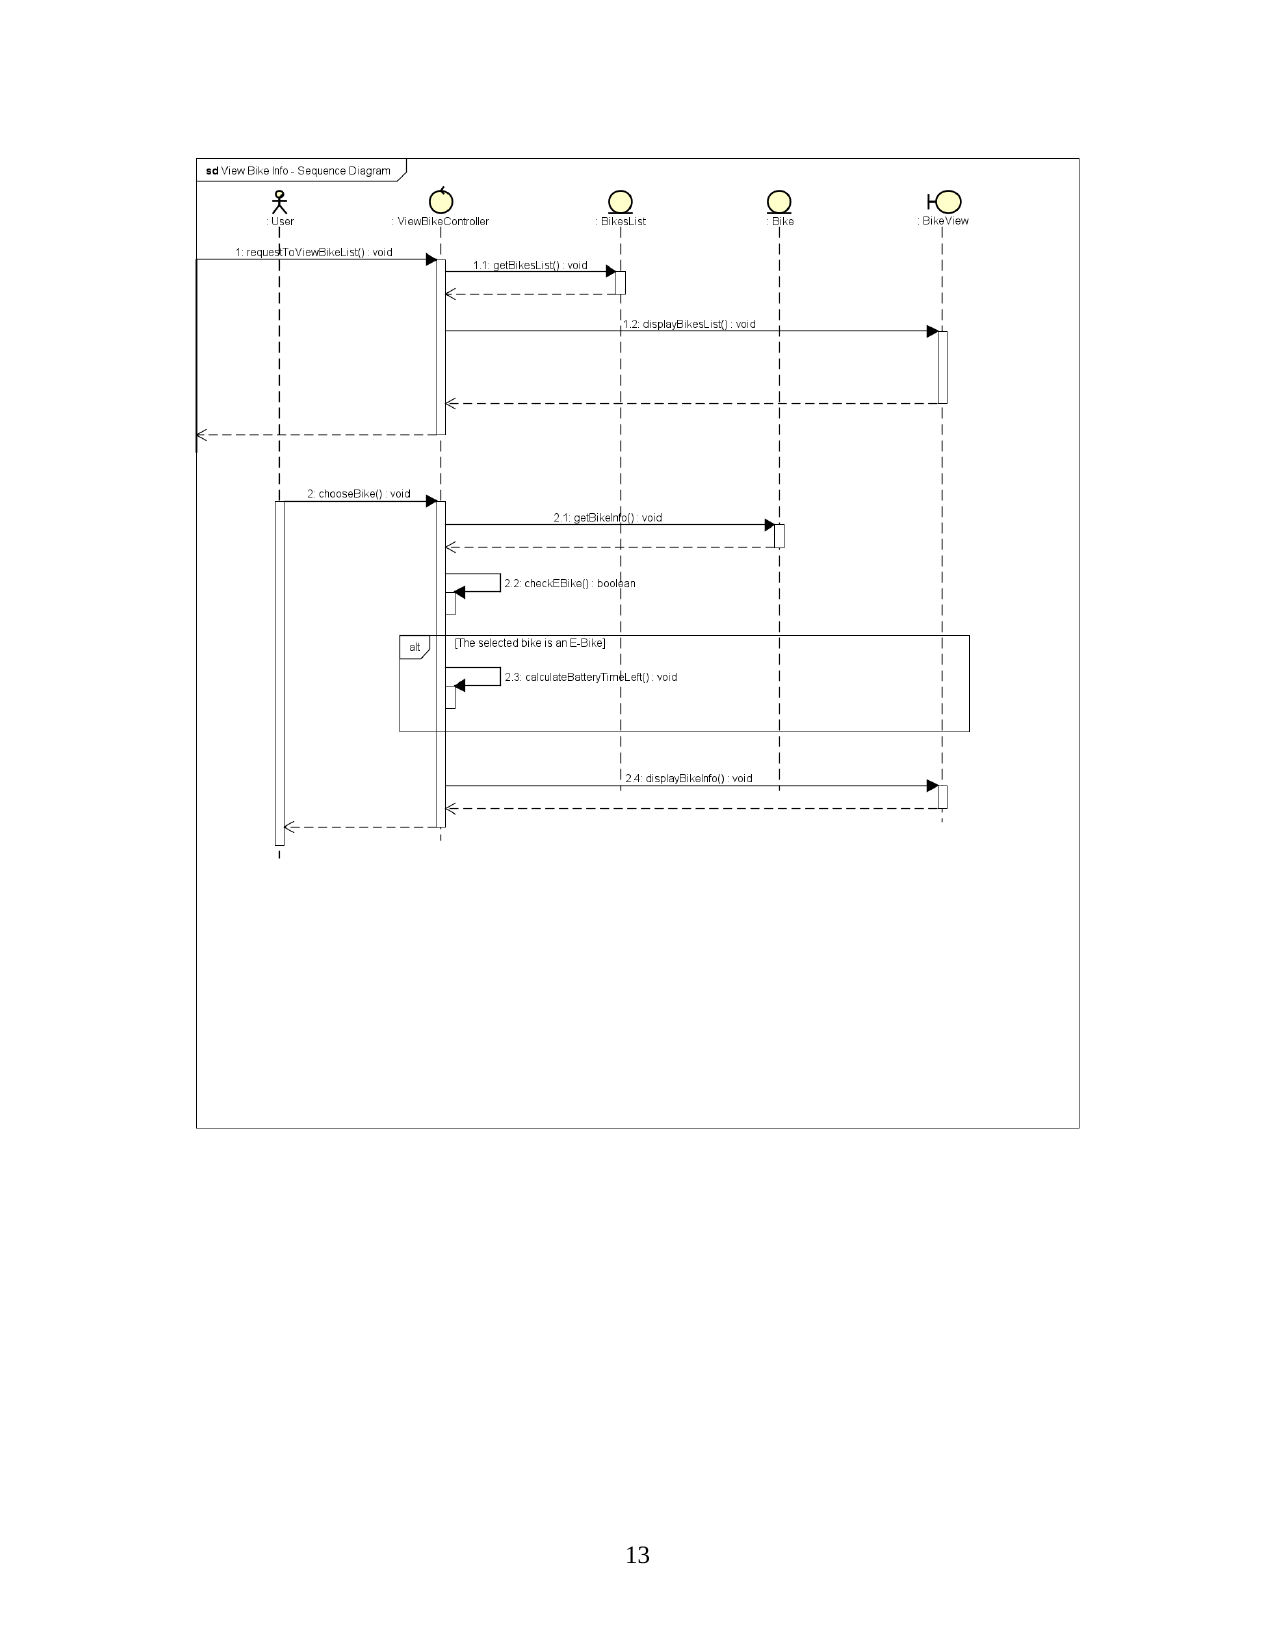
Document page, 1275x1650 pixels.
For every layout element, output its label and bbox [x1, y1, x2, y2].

picture [187, 150, 1088, 1137]
